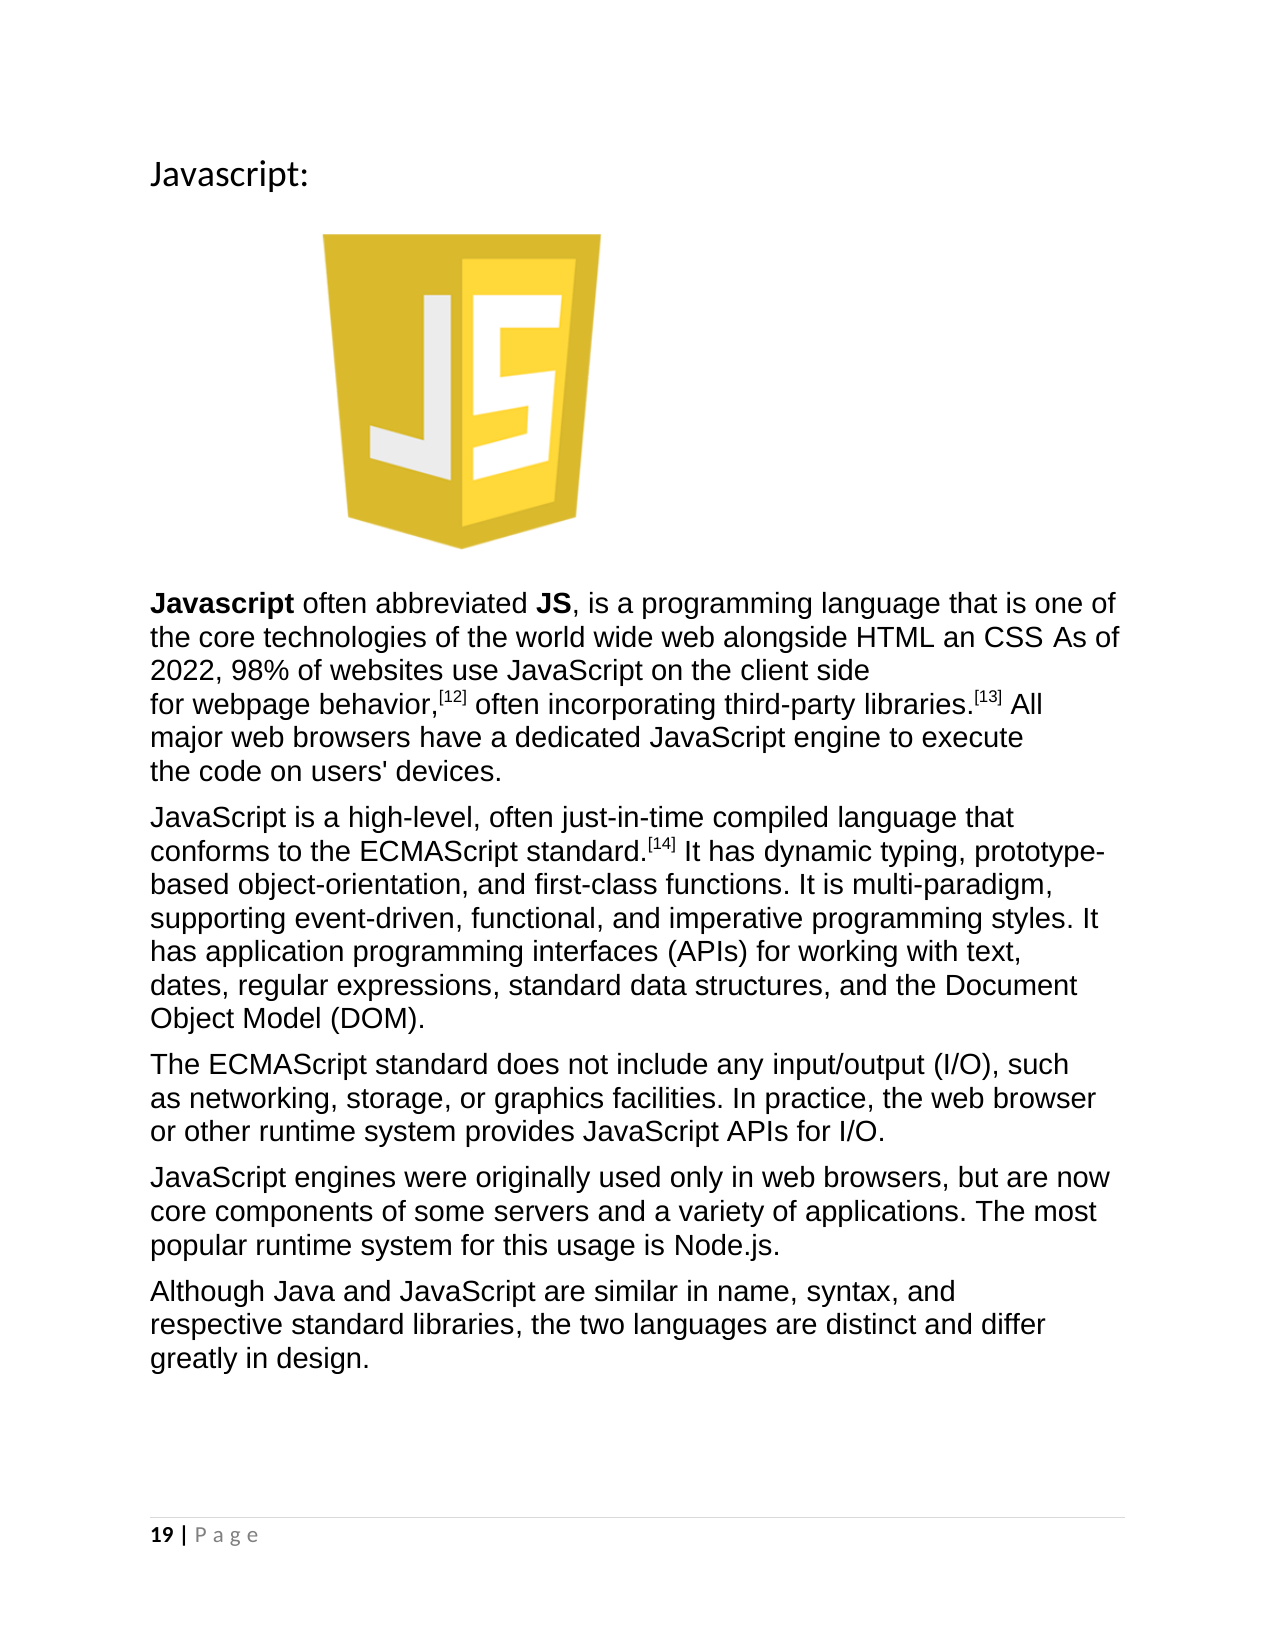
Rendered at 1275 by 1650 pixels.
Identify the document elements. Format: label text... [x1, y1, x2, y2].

text Javascript often abbreviated JS, is a programming language that is one of the core technologies of the world wide web alongside HTML an CSS As of 2022, 98% of websites use JavaScript on the client side for webpage behavior,[12] often incorporating third-party libraries.[13] All major web browsers have a dedicated JavaScript engine to execute the code on users' devices. [150, 586, 1125, 787]
text JavaScript engines were originally used only in web browsers, but are now core components of some servers and a variety of applications. The most popular runtime system for this usage is Node.js. [150, 1160, 1125, 1261]
text Javascript: [150, 150, 1125, 196]
text The ECMAScript standard does not include any input/output (I/O), such as networking, storage, or graphics facilities. In practice, the web browser or other runtime system provides JavaScript APIs for I/O. [150, 1047, 1125, 1148]
text JavaScript is a high-level, often just-in-time compiled language that conforms to the ECMAScript standard.[14] It has dynamic typing, prototype-based object-orientation, and first-class functions. It is multi-paradigm, supporting event-driven, functional, and imperative programming styles. It has application programming interfaces (APIs) for working with text, dates, regular expressions, standard data structures, and the Document Object Model (DOM). [150, 800, 1125, 1035]
picture [150, 216, 775, 568]
text Although Java and JavaScript are similar in name, syntax, and respective standard libraries, the two languages are distinct and differ greatly in design. [150, 1273, 1125, 1374]
